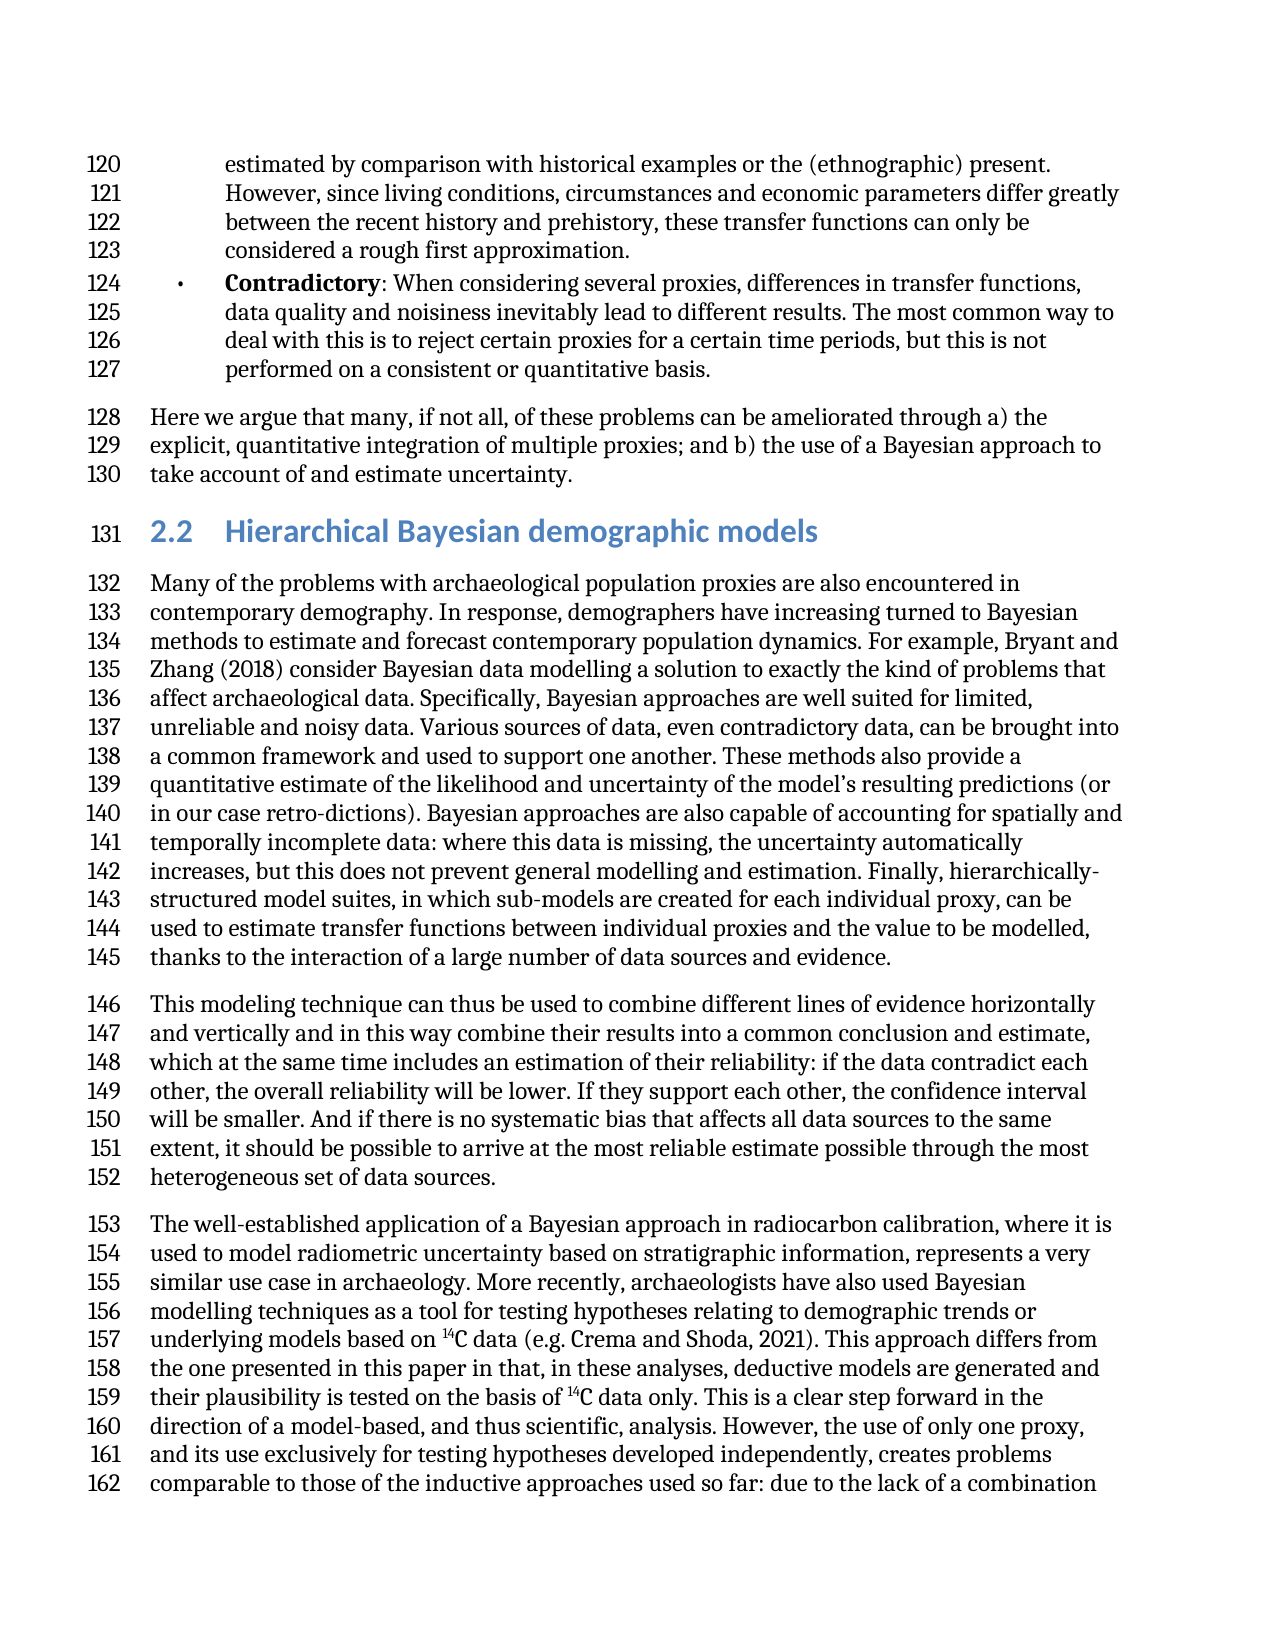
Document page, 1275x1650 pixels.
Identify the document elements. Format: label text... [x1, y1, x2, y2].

text This modeling technique can thus be used to combine different lines of evidence horizontally and vertically and in this way combine their results into a common conclusion and estimate, which at the same time includes an estimation of their reliability: if the data contradict each other, the overall reliability will be lower. If they support each other, the confidence interval will be smaller. And if there is no systematic bias that affects all data sources to the same extent, it should be possible to arrive at the most reliable estimate possible through the most heterogeneous set of data sources. [150, 990, 1125, 1192]
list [175, 150, 1125, 265]
text Many of the problems with archaeological population proxies are also encountered in contemporary demography. In response, demographers have increasing turned to Bayesian methods to estimate and forecast contemporary population dynamics. For example, Bryant and Zhang (2018) consider Bayesian data modelling a solution to exactly the kind of problems that affect archaeological data. Specifically, Bayesian approaches are well suited for limited, unreliable and noisy data. Various sources of data, even contradictory data, can be brought into a common framework and used to support one another. These methods also provide a quantitative estimate of the likelihood and uncertainty of the model’s resulting predictions (or in our case retro-dictions). Bayesian approaches are also capable of accounting for spatially and temporally incomplete data: where this data is missing, the uncertainty automatically increases, but this does not prevent general modelling and estimation. Finally, hierarchically-structured model suites, in which sub-models are created for each individual proxy, can be used to estimate transfer functions between individual proxies and the value to be modelled, thanks to the interaction of a large number of data sources and evidence. [150, 569, 1125, 972]
text Here we argue that many, if not all, of these problems can be ameliorated through a) the explicit, quantitative integration of multiple proxies; and b) the use of a Bayesian approach to take account of and estimate uncertainty. [150, 402, 1125, 489]
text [150, 1210, 1125, 1498]
subtitle 2.2 Hierarchical Bayesian demographic models [150, 509, 1125, 550]
list Contradictory: When considering several proxies, differences in transfer functions, data quality and noisiness inevitably lead to different results. The most common way to deal with this is to reject certain proxies for a certain time periods, but this is not performed on a consistent or quantitative basis. [175, 269, 1125, 384]
